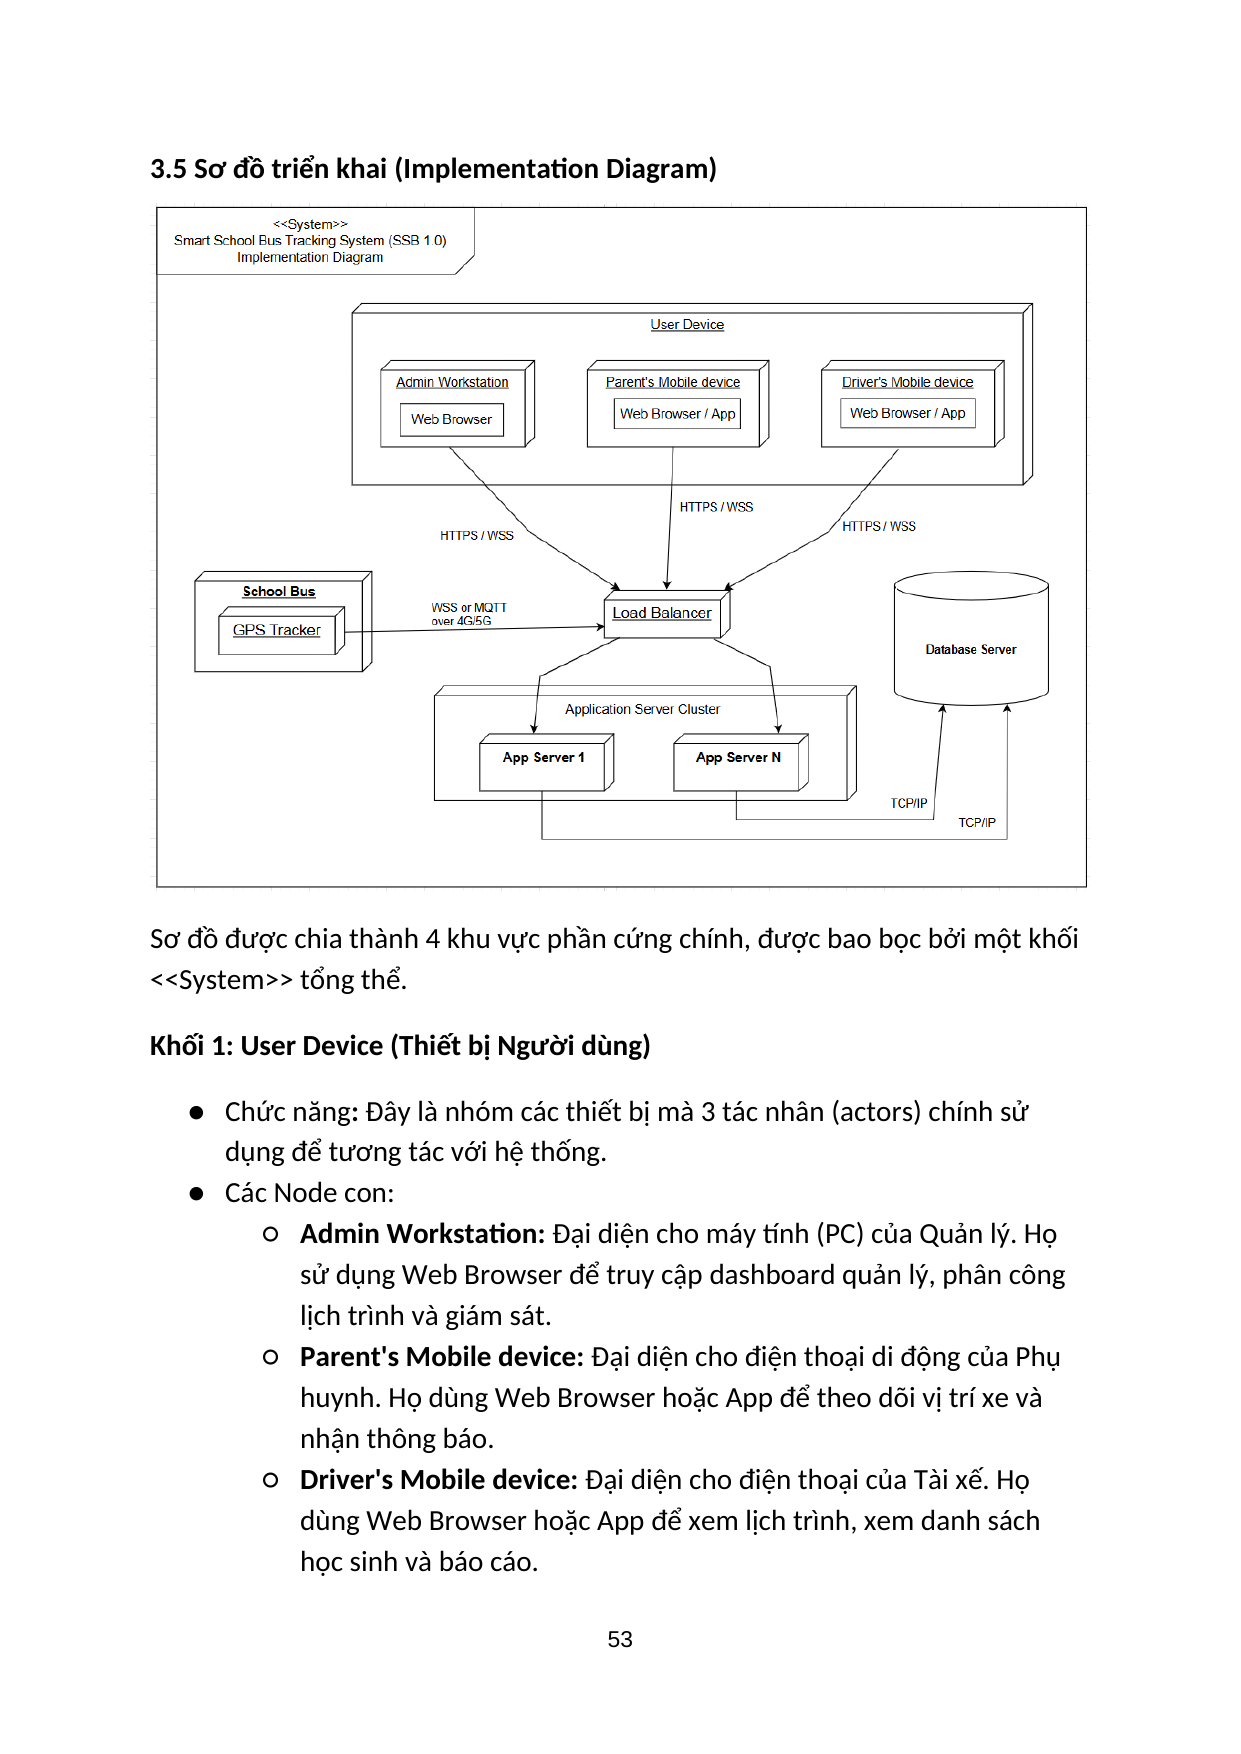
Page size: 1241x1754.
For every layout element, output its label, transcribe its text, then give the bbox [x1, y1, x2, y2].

text Sơ đồ được chia thành 4 khu vực phần cứng chính, được bao bọc bởi một khối <<System>> tổng thể. [150, 920, 1090, 996]
list Admin Workstation: Đại diện cho máy tính (PC) của Quản lý. Họ sử dụng Web Browser để truy cập dashboard quản lý, phân công lịch trình và giám sát. [262, 1215, 1090, 1333]
list Parent's Mobile device: Đại diện cho điện thoại di động của Phụ huynh. Họ dùng Web Browser hoặc App để theo dõi vị trí xe và nhận thông báo. [262, 1338, 1090, 1456]
list Chức năng: Đây là nhóm các thiết bị mà 3 tác nhân (actors) chính sử dụng để tương tác với hệ thống. [187, 1093, 1090, 1169]
subtitle 3.5 Sơ đồ triển khai (Implementation Diagram) [150, 150, 1090, 186]
list Driver's Mobile device: Đại diện cho điện thoại của Tài xế. Họ dùng Web Browser hoặc App để xem lịch trình, xem danh sách học sinh và báo cáo. [262, 1461, 1090, 1578]
picture [150, 203, 1091, 891]
text Khối 1: User Device (Thiết bị Người dùng) [150, 1027, 1090, 1062]
list Các Node con: [187, 1174, 1090, 1210]
